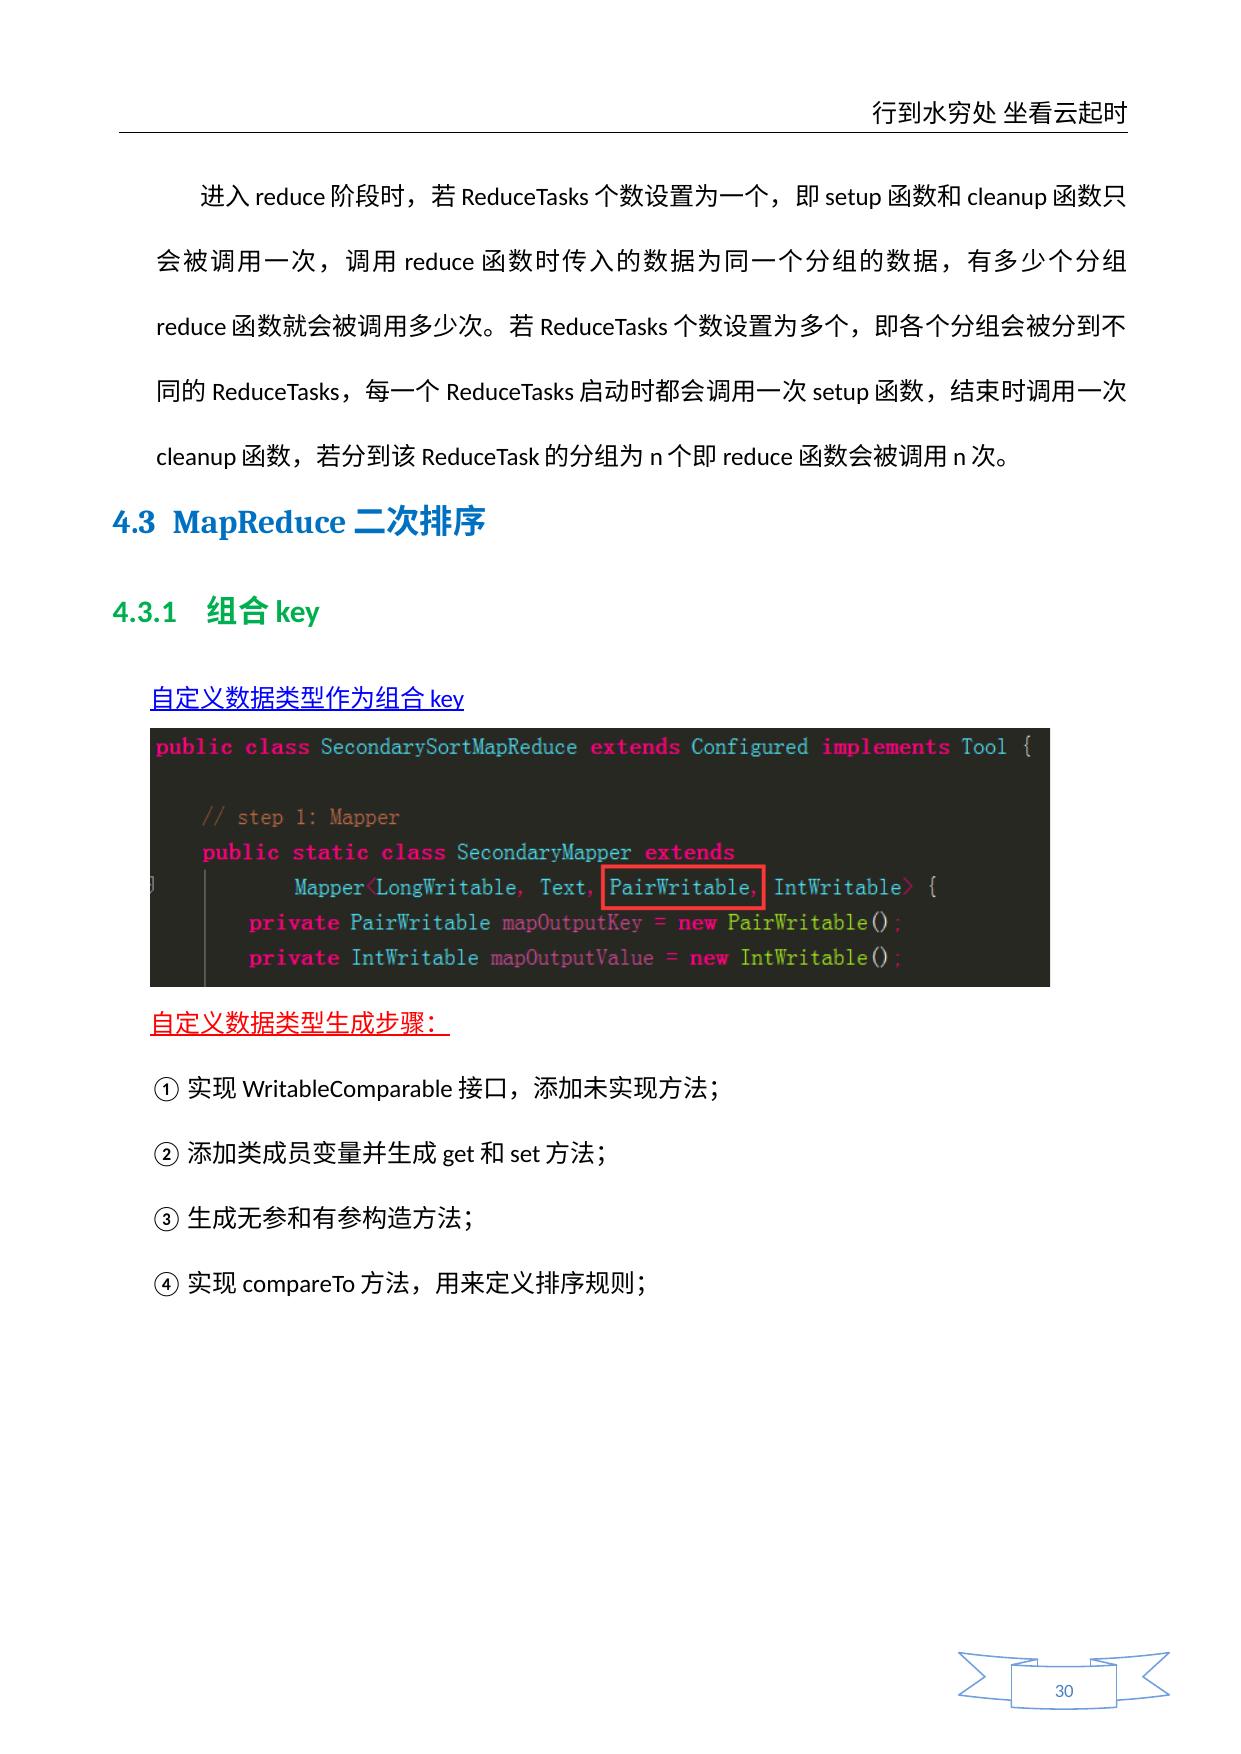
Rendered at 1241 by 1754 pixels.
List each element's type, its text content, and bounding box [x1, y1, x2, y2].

list 添加类成员变量并生成get和set方法； [150, 1119, 1128, 1184]
picture [150, 728, 1050, 987]
list 实现WritableComparable接口，添加未实现方法； [150, 1054, 1128, 1119]
subtitle 组合key [112, 576, 1128, 641]
subtitle MapReduce二次排序 [112, 487, 1128, 552]
list 生成无参和有参构造方法； [150, 1184, 1128, 1249]
list 实现compareTo方法，用来定义排序规则； [150, 1249, 1128, 1314]
text 自定义数据类型生成步骤： [150, 989, 1128, 1054]
text 进入reduce阶段时，若ReduceTasks个数设置为一个，即setup函数和cleanup函数只会被调用一次，调用reduce函数时传入的数据为同一个分组的数据，有多少个分组reduce函数就会被调用多少次。若ReduceTasks个数设置为多个，即各个分组会被分到不同的ReduceTasks，每一个ReduceTasks启动时都会调用一次setup函数，结束时调用一次cleanup函数，若分到该ReduceTask的分组为n个即reduce函数会被调用n次。 [156, 162, 1128, 487]
text 自定义数据类型作为组合key [112, 664, 1128, 729]
